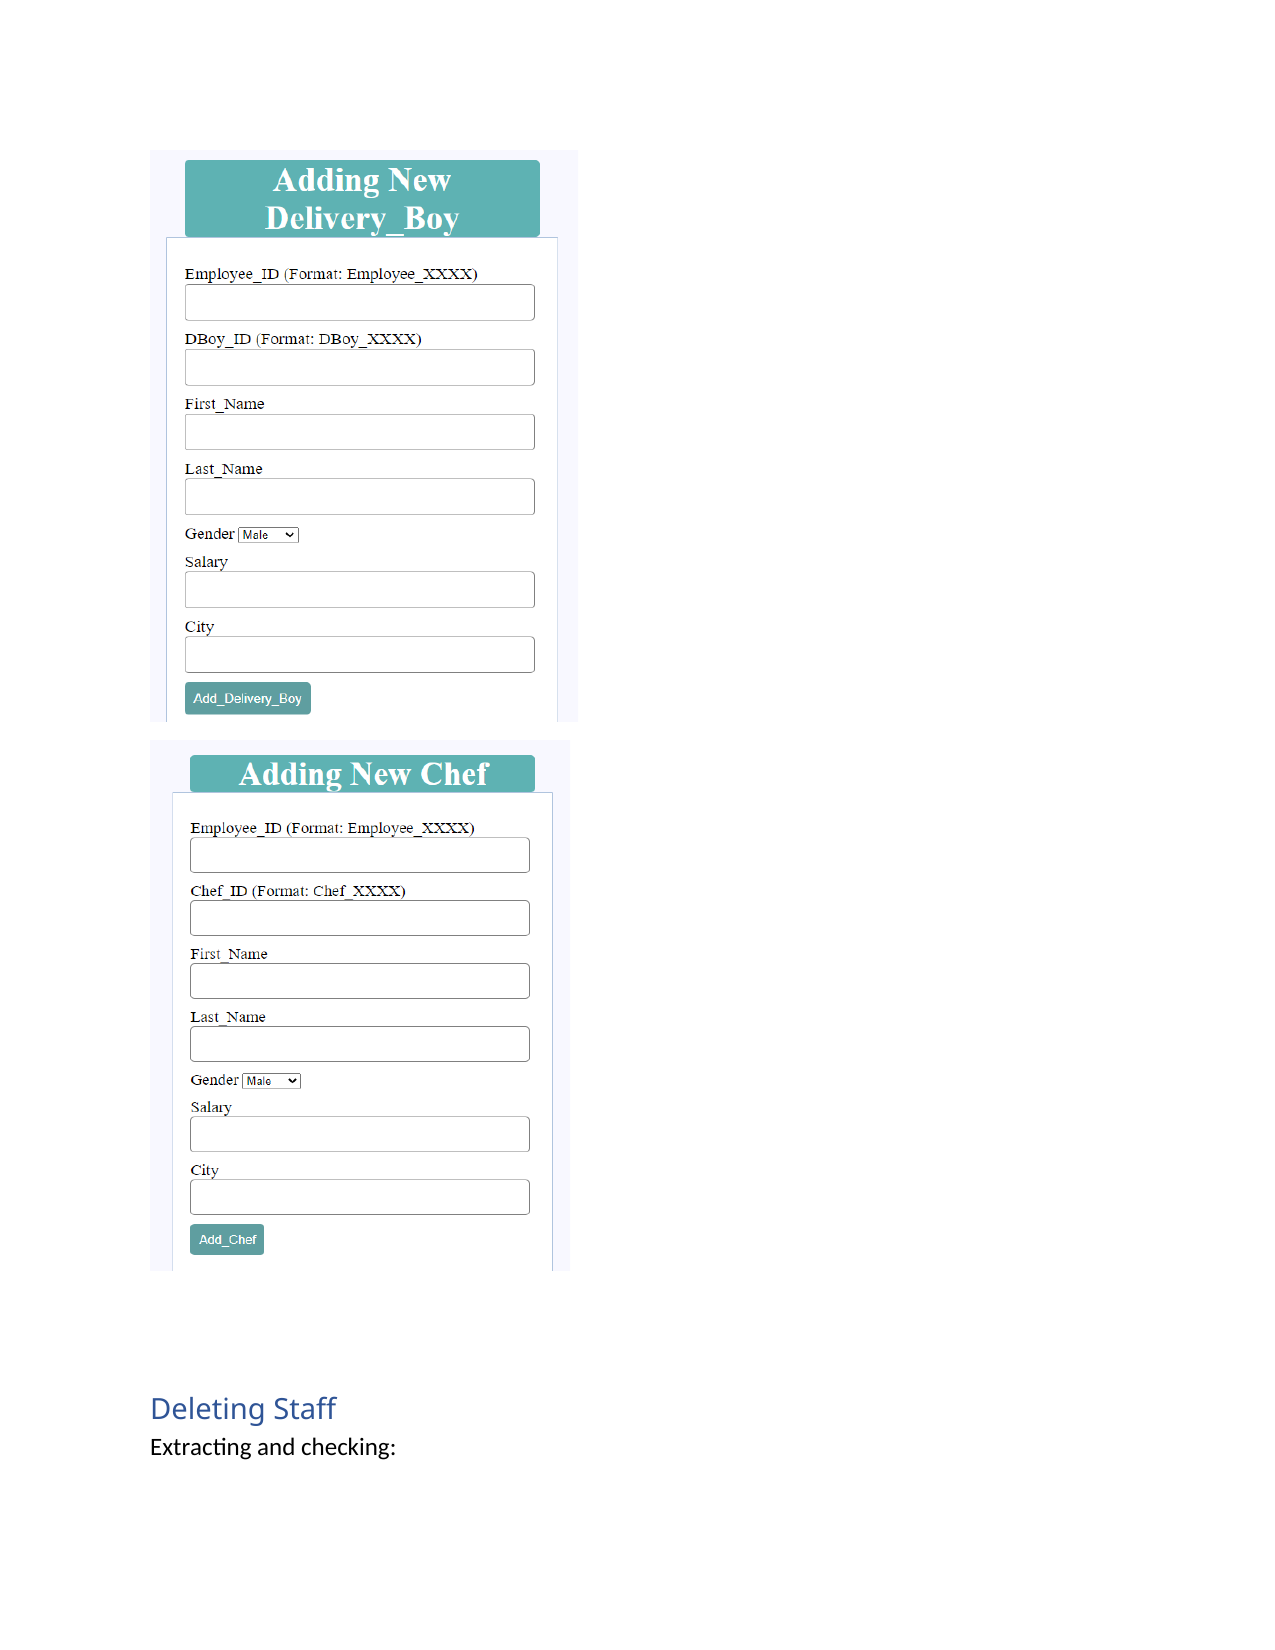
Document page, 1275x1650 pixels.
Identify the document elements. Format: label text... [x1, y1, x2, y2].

picture [150, 150, 579, 722]
text Extracting and checking: [150, 1431, 1125, 1462]
subtitle Deleting Staff [150, 1388, 1125, 1428]
picture [150, 740, 571, 1271]
